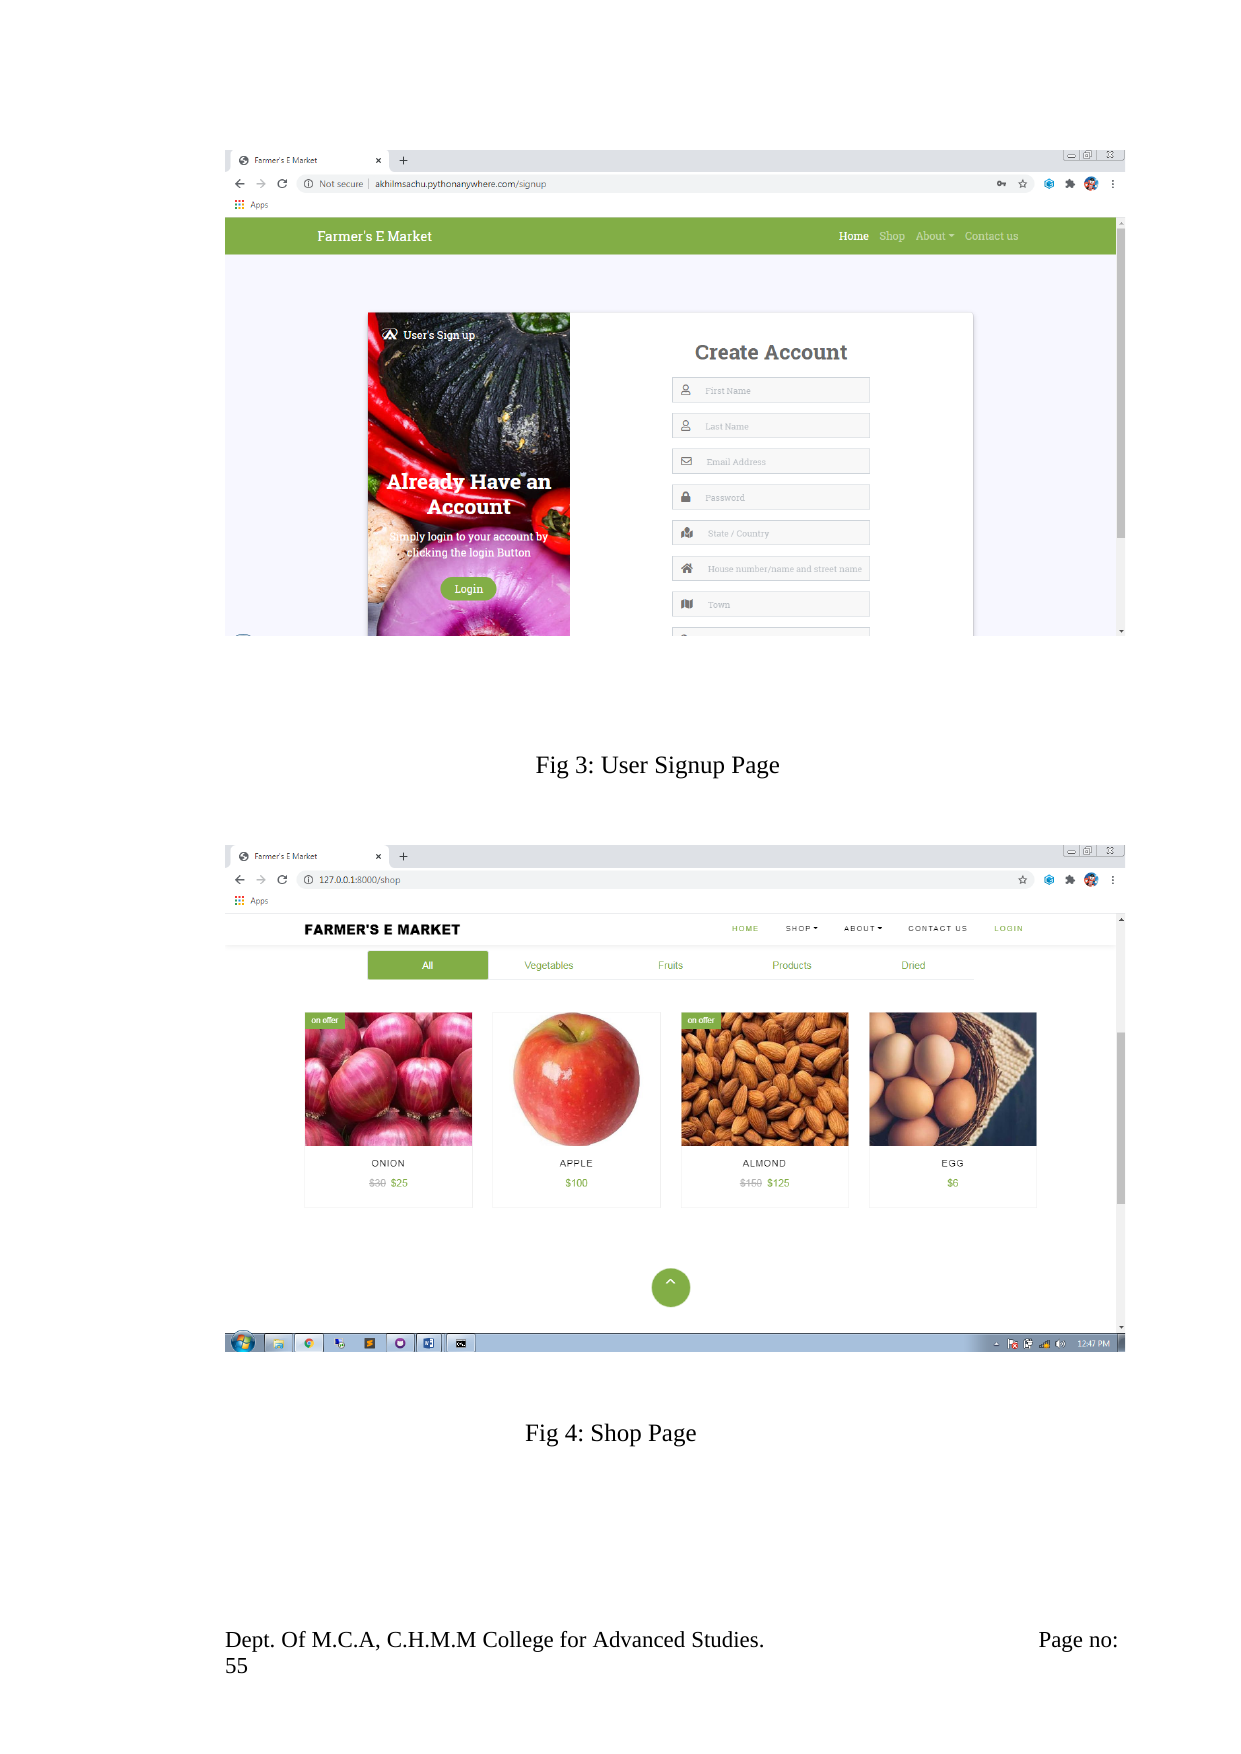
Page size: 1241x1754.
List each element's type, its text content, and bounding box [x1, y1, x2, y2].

text Fig 4: Shop Page [225, 1418, 1090, 1447]
text Fig 3: User Signup Page [225, 750, 1090, 779]
picture [225, 150, 1125, 636]
picture [225, 845, 1125, 1352]
